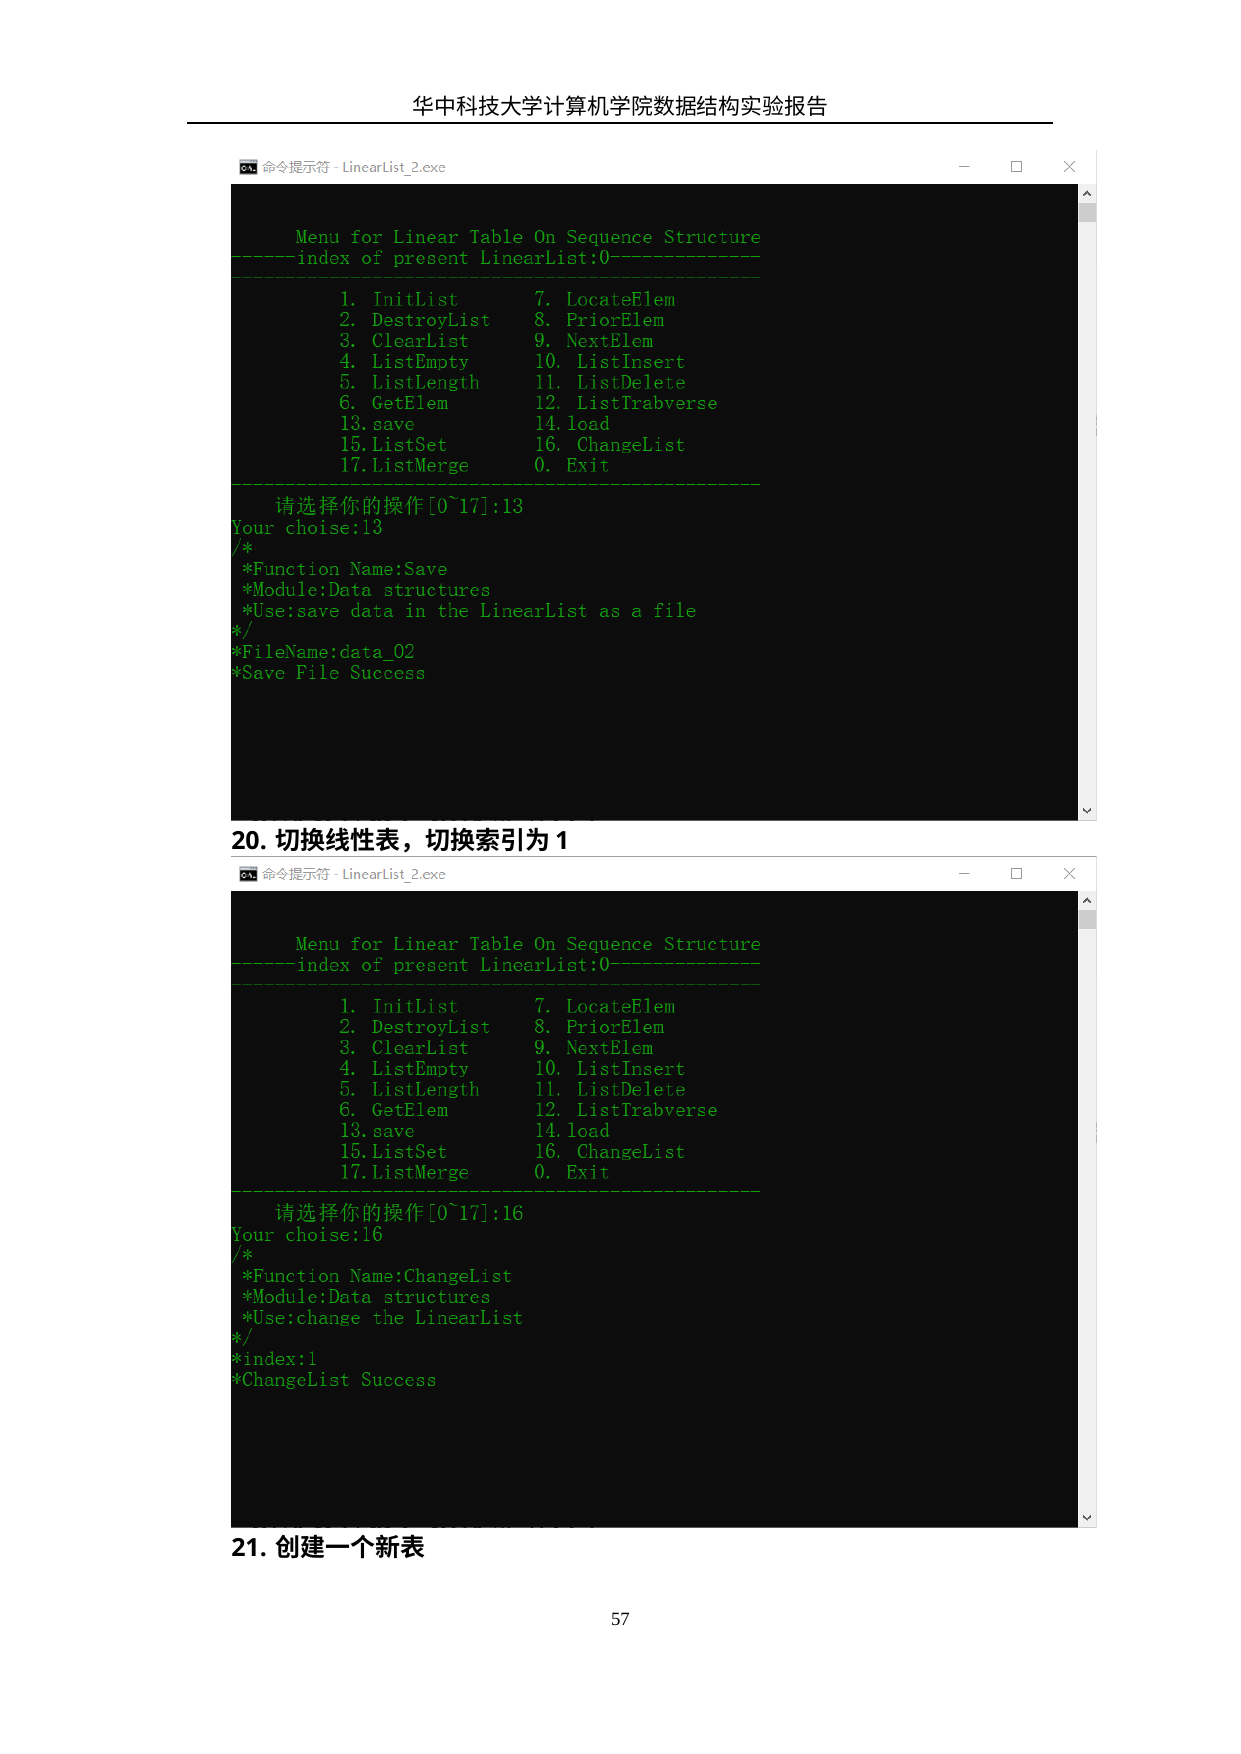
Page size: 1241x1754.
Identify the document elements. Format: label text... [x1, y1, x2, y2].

picture [231, 150, 1097, 821]
list 切换线性表，切换索引为1 [187, 821, 1053, 857]
list 创建一个新表 [187, 1527, 1053, 1563]
picture [231, 856, 1097, 1528]
